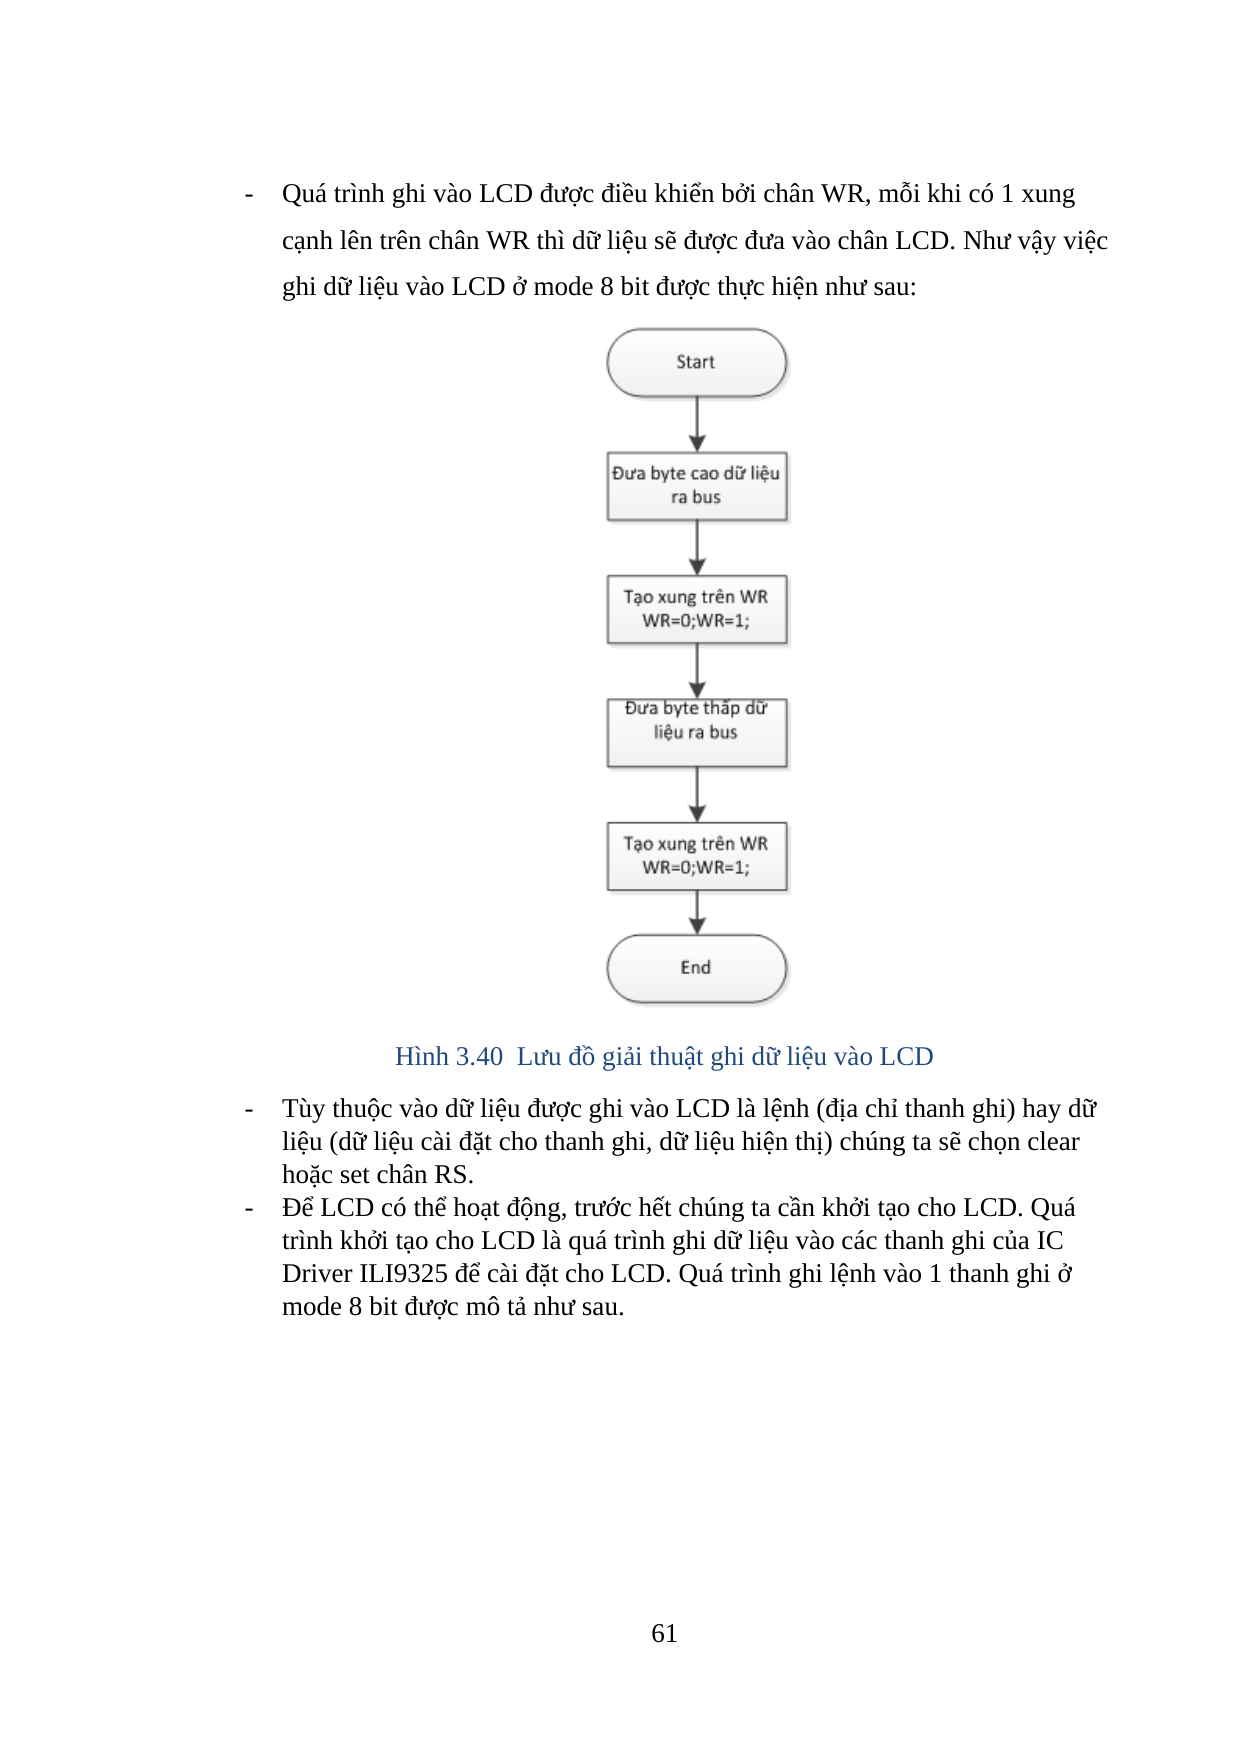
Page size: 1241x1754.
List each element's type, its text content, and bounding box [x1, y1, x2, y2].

list Quá trình ghi vào LCD được điều khiển bởi chân WR, mỗi khi có 1 xung cạnh lên trên chân WR thì dữ liệu sẽ được đưa vào chân LCD. Như vậy việc ghi dữ liệu vào LCD ở mode 8 bit được thực hiện như sau: [244, 177, 1122, 302]
list Tùy thuộc vào dữ liệu được ghi vào LCD là lệnh (địa chỉ thanh ghi) hay dữ liệu (dữ liệu cài đặt cho thanh ghi, dữ liệu hiện thị) chúng ta sẽ chọn clear hoặc set chân RS. [244, 1092, 1122, 1189]
list Để LCD có thể hoạt động, trước hết chúng ta cần khởi tạo cho LCD. Quá trình khởi tạo cho LCD là quá trình ghi dữ liệu vào các thanh ghi của IC Driver ILI9325 để cài đặt cho LCD. Quá trình ghi lệnh vào 1 thanh ghi ở mode 8 bit được mô tả như sau. [244, 1191, 1122, 1321]
text Hình 3.40 Lưu đồ giải thuật ghi dữ liệu vào LCD [207, 1040, 1122, 1071]
picture [580, 317, 824, 1010]
